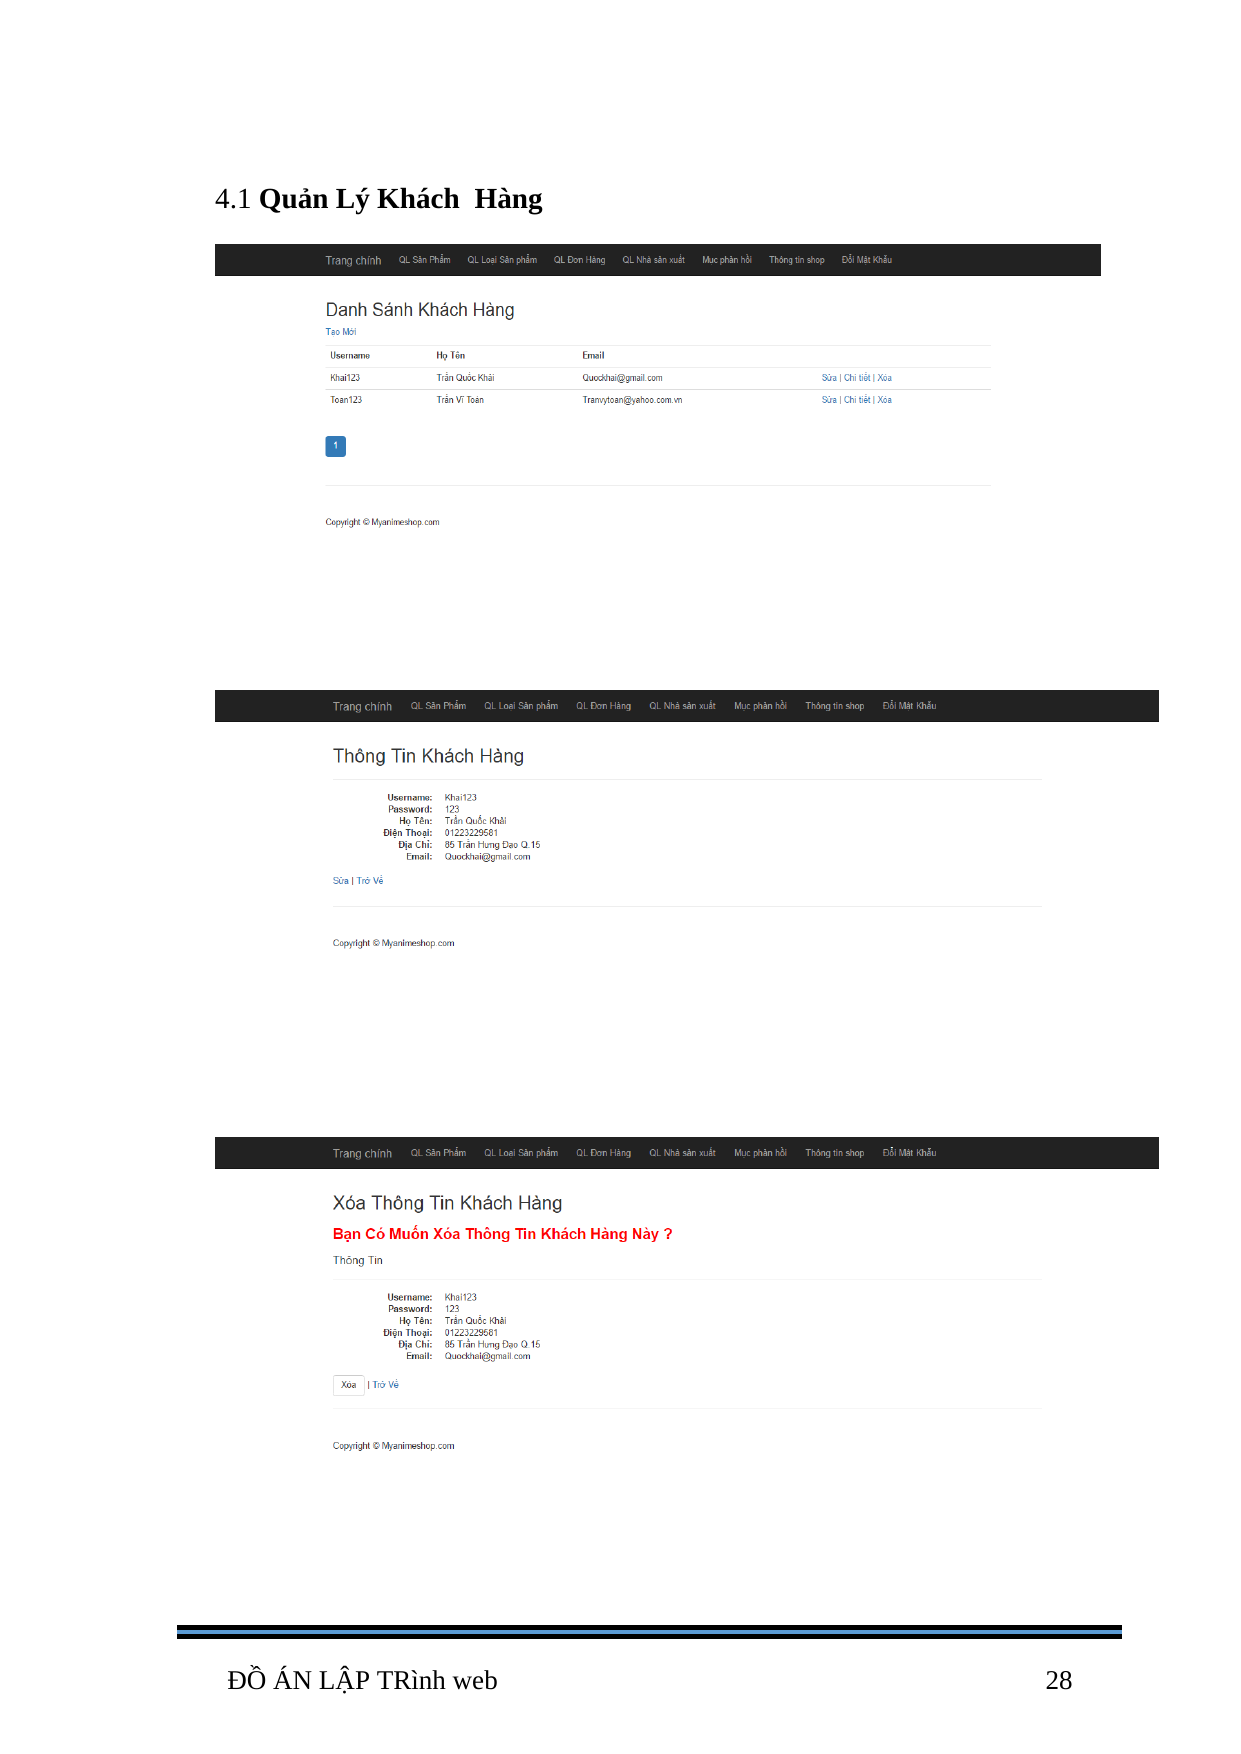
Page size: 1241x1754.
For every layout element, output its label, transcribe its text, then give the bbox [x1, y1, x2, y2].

picture [215, 690, 1159, 1136]
picture [215, 244, 1101, 689]
subtitle Quản Lý Khách Hàng [215, 181, 1084, 215]
picture [215, 1137, 1159, 1583]
